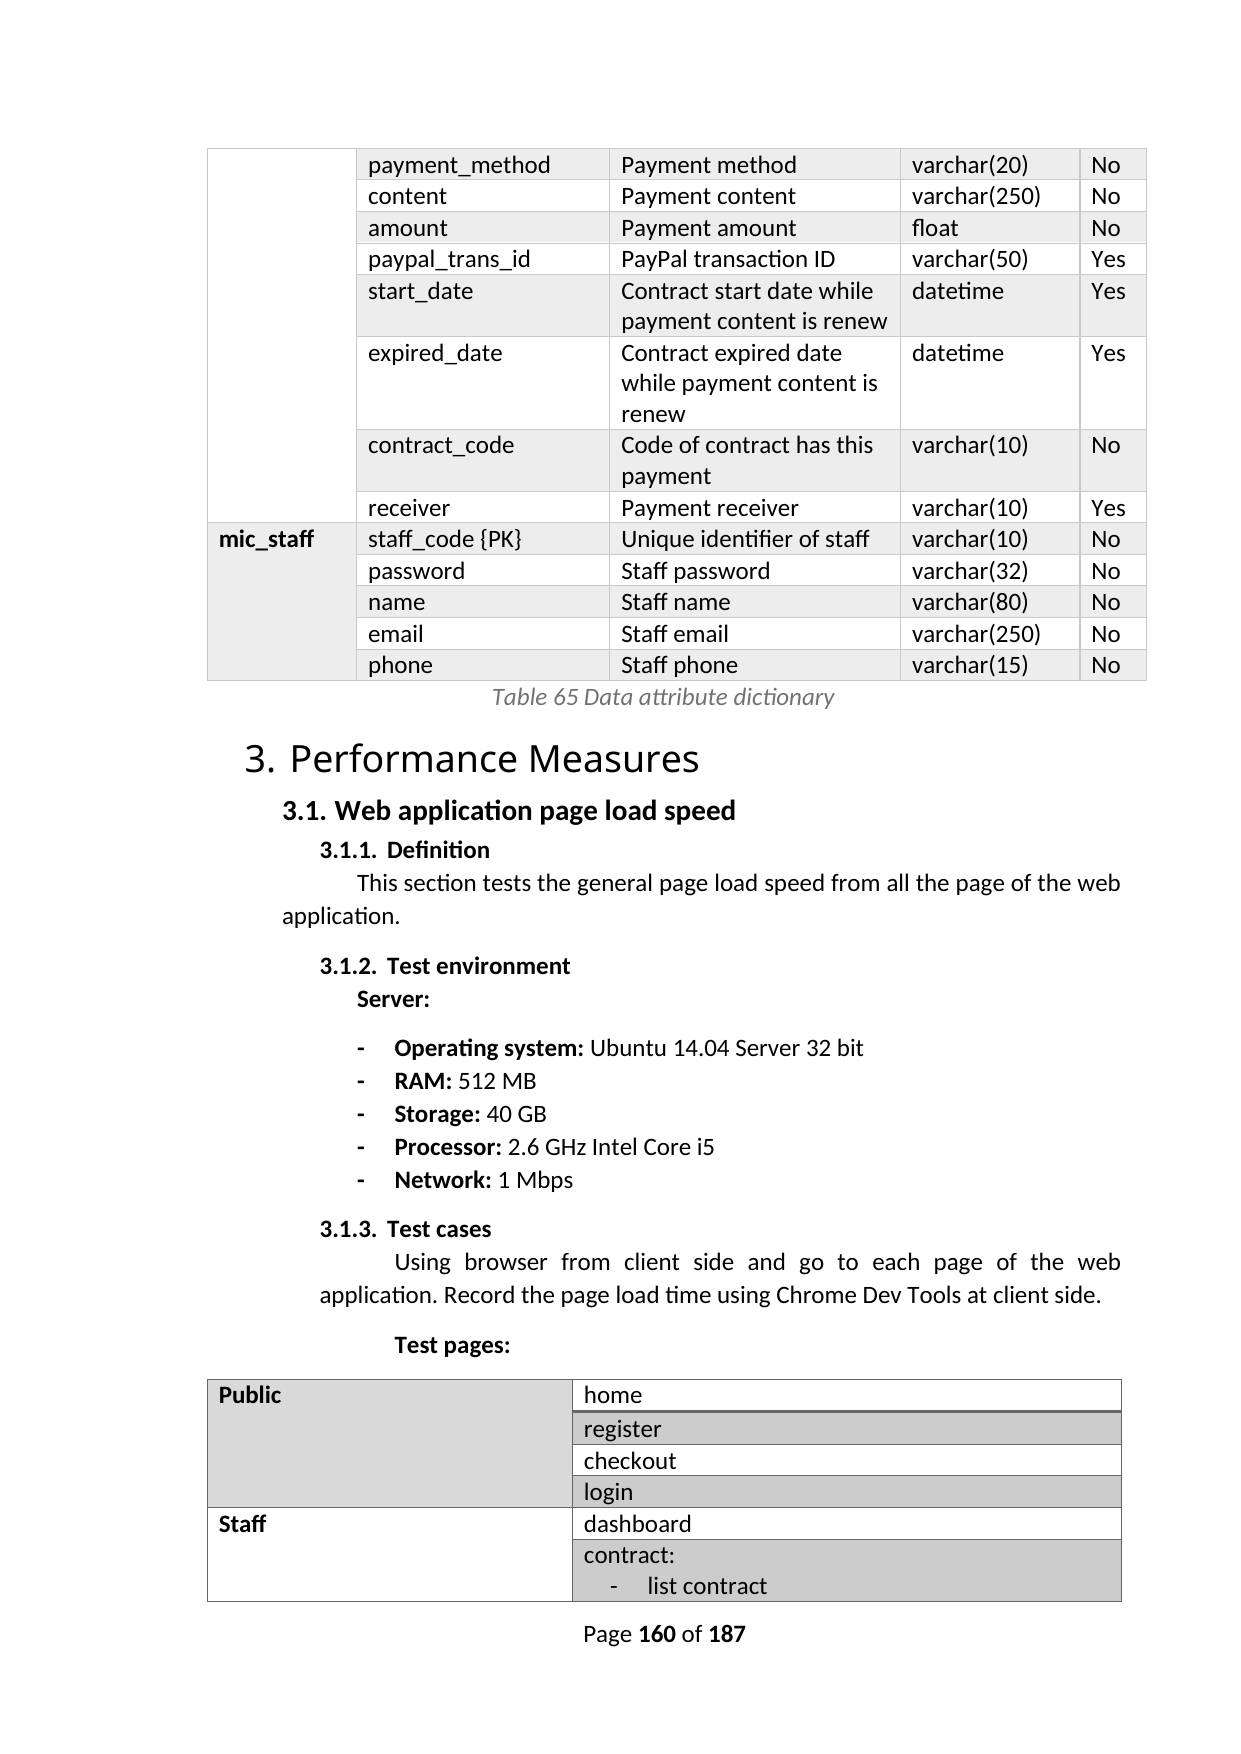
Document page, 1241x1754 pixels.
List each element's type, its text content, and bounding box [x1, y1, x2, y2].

subtitle Test cases [319, 1213, 1122, 1244]
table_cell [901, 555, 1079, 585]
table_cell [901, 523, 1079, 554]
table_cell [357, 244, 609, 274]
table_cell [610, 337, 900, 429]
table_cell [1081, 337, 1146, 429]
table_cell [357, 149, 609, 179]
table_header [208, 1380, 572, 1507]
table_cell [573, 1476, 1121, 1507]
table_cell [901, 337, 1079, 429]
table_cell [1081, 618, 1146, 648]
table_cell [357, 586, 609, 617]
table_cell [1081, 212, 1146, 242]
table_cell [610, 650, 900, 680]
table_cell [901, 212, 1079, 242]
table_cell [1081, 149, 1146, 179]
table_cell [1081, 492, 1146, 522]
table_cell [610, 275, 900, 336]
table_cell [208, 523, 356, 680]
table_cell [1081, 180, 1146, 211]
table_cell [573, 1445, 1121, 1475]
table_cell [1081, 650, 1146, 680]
text This section tests the general page load speed from all the page of the web application. [282, 867, 1122, 931]
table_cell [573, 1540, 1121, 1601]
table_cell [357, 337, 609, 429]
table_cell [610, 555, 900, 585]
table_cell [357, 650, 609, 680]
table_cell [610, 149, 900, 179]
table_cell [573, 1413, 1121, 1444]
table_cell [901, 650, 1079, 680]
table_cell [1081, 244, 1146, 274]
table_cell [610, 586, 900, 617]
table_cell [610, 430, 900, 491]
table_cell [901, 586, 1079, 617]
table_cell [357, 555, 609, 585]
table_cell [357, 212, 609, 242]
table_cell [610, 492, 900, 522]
list Network: 1 Mbps [357, 1164, 1122, 1194]
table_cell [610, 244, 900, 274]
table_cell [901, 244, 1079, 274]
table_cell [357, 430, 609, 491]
subtitle Web application page load speed [282, 792, 1122, 827]
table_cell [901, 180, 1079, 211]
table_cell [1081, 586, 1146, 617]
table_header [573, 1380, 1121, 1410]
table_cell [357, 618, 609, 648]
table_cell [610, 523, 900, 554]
subtitle Definition [319, 834, 1122, 865]
text Table 65 Data attribute dictionary [207, 681, 1122, 712]
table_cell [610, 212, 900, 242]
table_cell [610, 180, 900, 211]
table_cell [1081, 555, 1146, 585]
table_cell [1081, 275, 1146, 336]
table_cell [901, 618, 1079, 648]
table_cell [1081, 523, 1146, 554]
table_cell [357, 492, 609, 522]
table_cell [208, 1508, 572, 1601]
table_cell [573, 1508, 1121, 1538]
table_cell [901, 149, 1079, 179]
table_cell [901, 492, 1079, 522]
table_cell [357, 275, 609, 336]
text Test pages: [319, 1329, 1122, 1359]
subtitle Test environment [319, 950, 1122, 980]
list Storage: 40 GB [357, 1098, 1122, 1129]
text Server: [357, 983, 1122, 1013]
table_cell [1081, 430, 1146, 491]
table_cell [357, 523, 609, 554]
list RAM: 512 MB [357, 1065, 1122, 1096]
list Processor: 2.6 GHz Intel Core i5 [357, 1131, 1122, 1162]
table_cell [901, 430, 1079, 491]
list Operating system: Ubuntu 14.04 Server 32 bit [357, 1032, 1122, 1063]
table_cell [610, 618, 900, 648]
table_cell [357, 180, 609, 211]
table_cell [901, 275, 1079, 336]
subtitle Performance Measures [244, 732, 1122, 783]
text Using browser from client side and go to each page of the web application. Record the page load time using Chrome Dev Tools at client side. [319, 1246, 1122, 1310]
